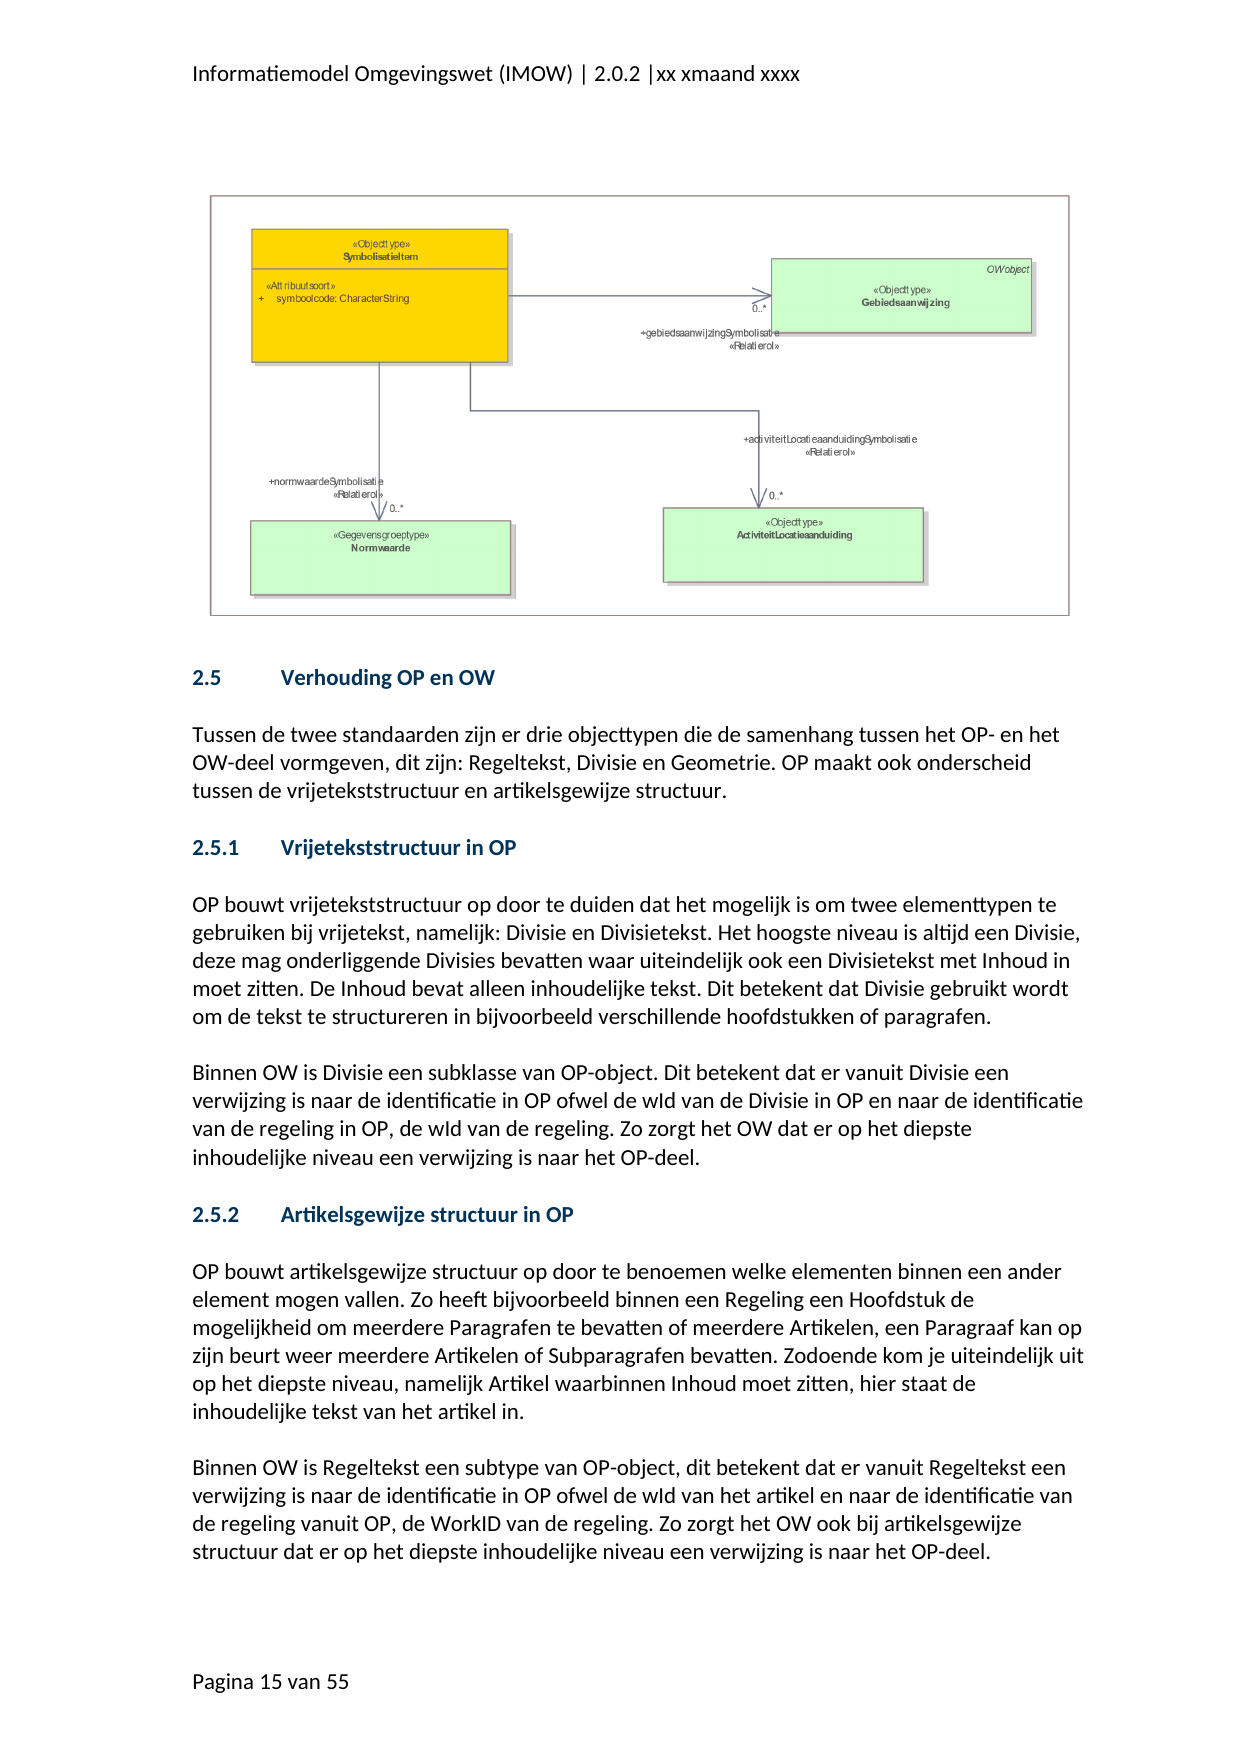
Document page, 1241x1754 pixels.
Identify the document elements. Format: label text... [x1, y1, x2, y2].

subtitle Artikelsgewijze structuur in OP [192, 1200, 1092, 1228]
subtitle Verhouding OP en OW [192, 663, 1092, 691]
picture [192, 177, 1088, 634]
text Binnen OW is Regeltekst een subtype van OP-object, dit betekent dat er vanuit Regeltekst een verwijzing is naar de identificatie in OP ofwel de wId van het artikel en naar de identificatie van de regeling vanuit OP, de WorkID van de regeling. Zo zorgt het OW ook bij artikelsgewijze structuur dat er op het diepste inhoudelijke niveau een verwijzing is naar het OP-deel. [192, 1453, 1092, 1565]
subtitle Vrijetekststructuur in OP [192, 833, 1092, 861]
text OP bouwt vrijetekststructuur op door te duiden dat het mogelijk is om twee elementtypen te gebruiken bij vrijetekst, namelijk: Divisie en Divisietekst. Het hoogste niveau is altijd een Divisie, deze mag onderliggende Divisies bevatten waar uiteindelijk ook een Divisietekst met Inhoud in moet zitten. De Inhoud bevat alleen inhoudelijke tekst. Dit betekent dat Divisie gebruikt wordt om de tekst te structureren in bijvoorbeeld verschillende hoofdstukken of paragrafen. [192, 890, 1092, 1031]
text Binnen OW is Divisie een subklasse van OP-object. Dit betekent dat er vanuit Divisie een verwijzing is naar de identificatie in OP ofwel de wId van de Divisie in OP en naar de identificatie van de regeling in OP, de wId van de regeling. Zo zorgt het OW dat er op het diepste inhoudelijke niveau een verwijzing is naar het OP-deel. [192, 1058, 1092, 1171]
text Tussen de twee standaarden zijn er drie objecttypen die de samenhang tussen het OP- en het OW-deel vormgeven, dit zijn: Regeltekst, Divisie en Geometrie. OP maakt ook onderscheid tussen de vrijetekststructuur en artikelsgewijze structuur. [192, 720, 1092, 804]
text OP bouwt artikelsgewijze structuur op door te benoemen welke elementen binnen een ander element mogen vallen. Zo heeft bijvoorbeeld binnen een Regeling een Hoofdstuk de mogelijkheid om meerdere Paragrafen te bevatten of meerdere Artikelen, een Paragraaf kan op zijn beurt weer meerdere Artikelen of Subparagrafen bevatten. Zodoende kom je uiteindelijk uit op het diepste niveau, namelijk Artikel waarbinnen Inhoud moet zitten, hier staat de inhoudelijke tekst van het artikel in. [192, 1257, 1092, 1425]
